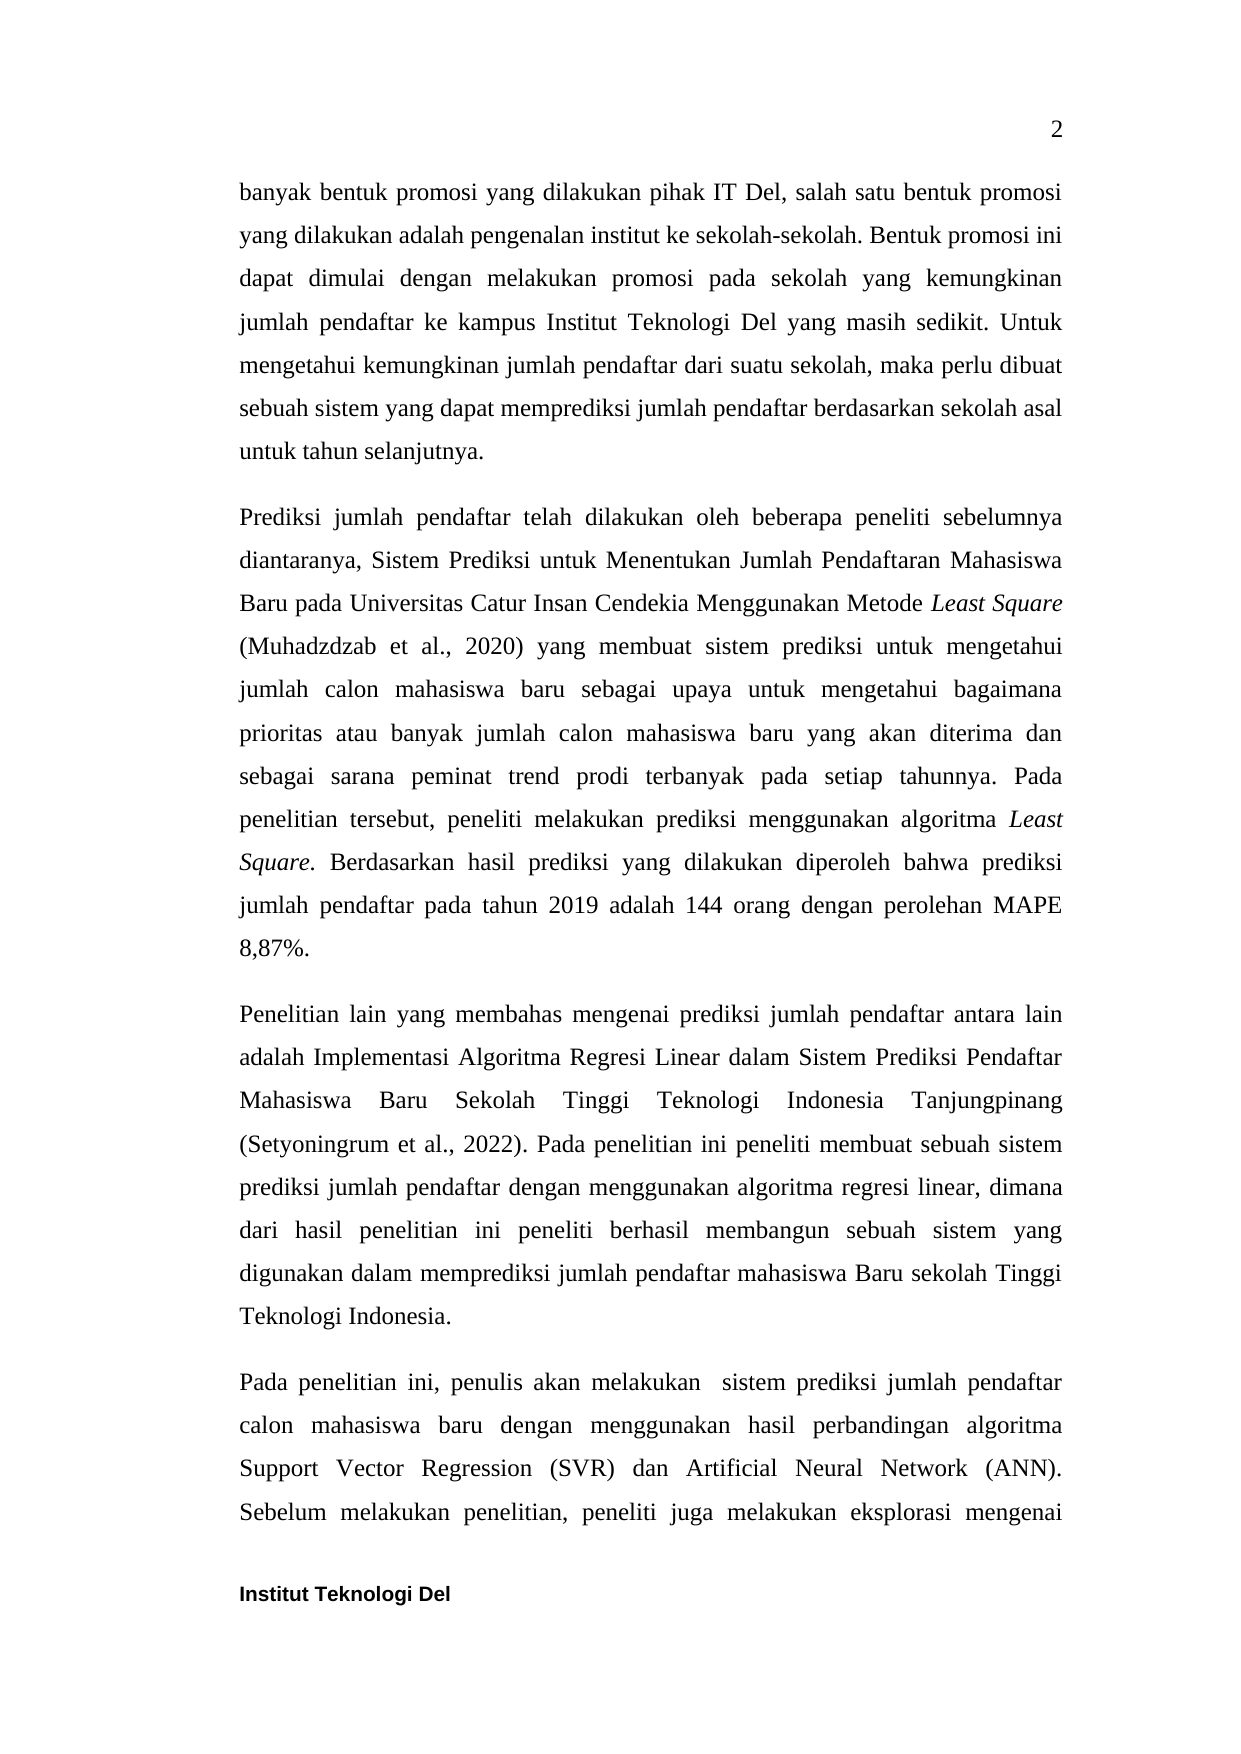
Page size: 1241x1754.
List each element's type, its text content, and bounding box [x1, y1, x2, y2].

text Prediksi jumlah pendaftar telah dilakukan oleh beberapa peneliti sebelumnya diantaranya, Sistem Prediksi untuk Menentukan Jumlah Pendaftaran Mahasiswa Baru pada Universitas Catur Insan Cendekia Menggunakan Metode Least Square (Muhadzdzab et al., 2020) yang membuat sistem prediksi untuk mengetahui jumlah calon mahasiswa baru sebagai upaya untuk mengetahui bagaimana prioritas atau banyak jumlah calon mahasiswa baru yang akan diterima dan sebagai sarana peminat trend prodi terbanyak pada setiap tahunnya. Pada penelitian tersebut, peneliti melakukan prediksi menggunakan algoritma Least Square. Berdasarkan hasil prediksi yang dilakukan diperoleh bahwa prediksi jumlah pendaftar pada tahun 2019 adalah 144 orang dengan perolehan MAPE 8,87%. [239, 502, 1063, 962]
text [239, 1367, 1063, 1525]
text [239, 177, 1063, 465]
text Penelitian lain yang membahas mengenai prediksi jumlah pendaftar antara lain adalah Implementasi Algoritma Regresi Linear dalam Sistem Prediksi Pendaftar Mahasiswa Baru Sekolah Tinggi Teknologi Indonesia Tanjungpinang (Setyoningrum et al., 2022). Pada penelitian ini peneliti membuat sebuah sistem prediksi jumlah pendaftar dengan menggunakan algoritma regresi linear, dimana dari hasil penelitian ini peneliti berhasil membangun sebuah sistem yang digunakan dalam memprediksi jumlah pendaftar mahasiswa Baru sekolah Tinggi Teknologi Indonesia. [239, 999, 1063, 1330]
